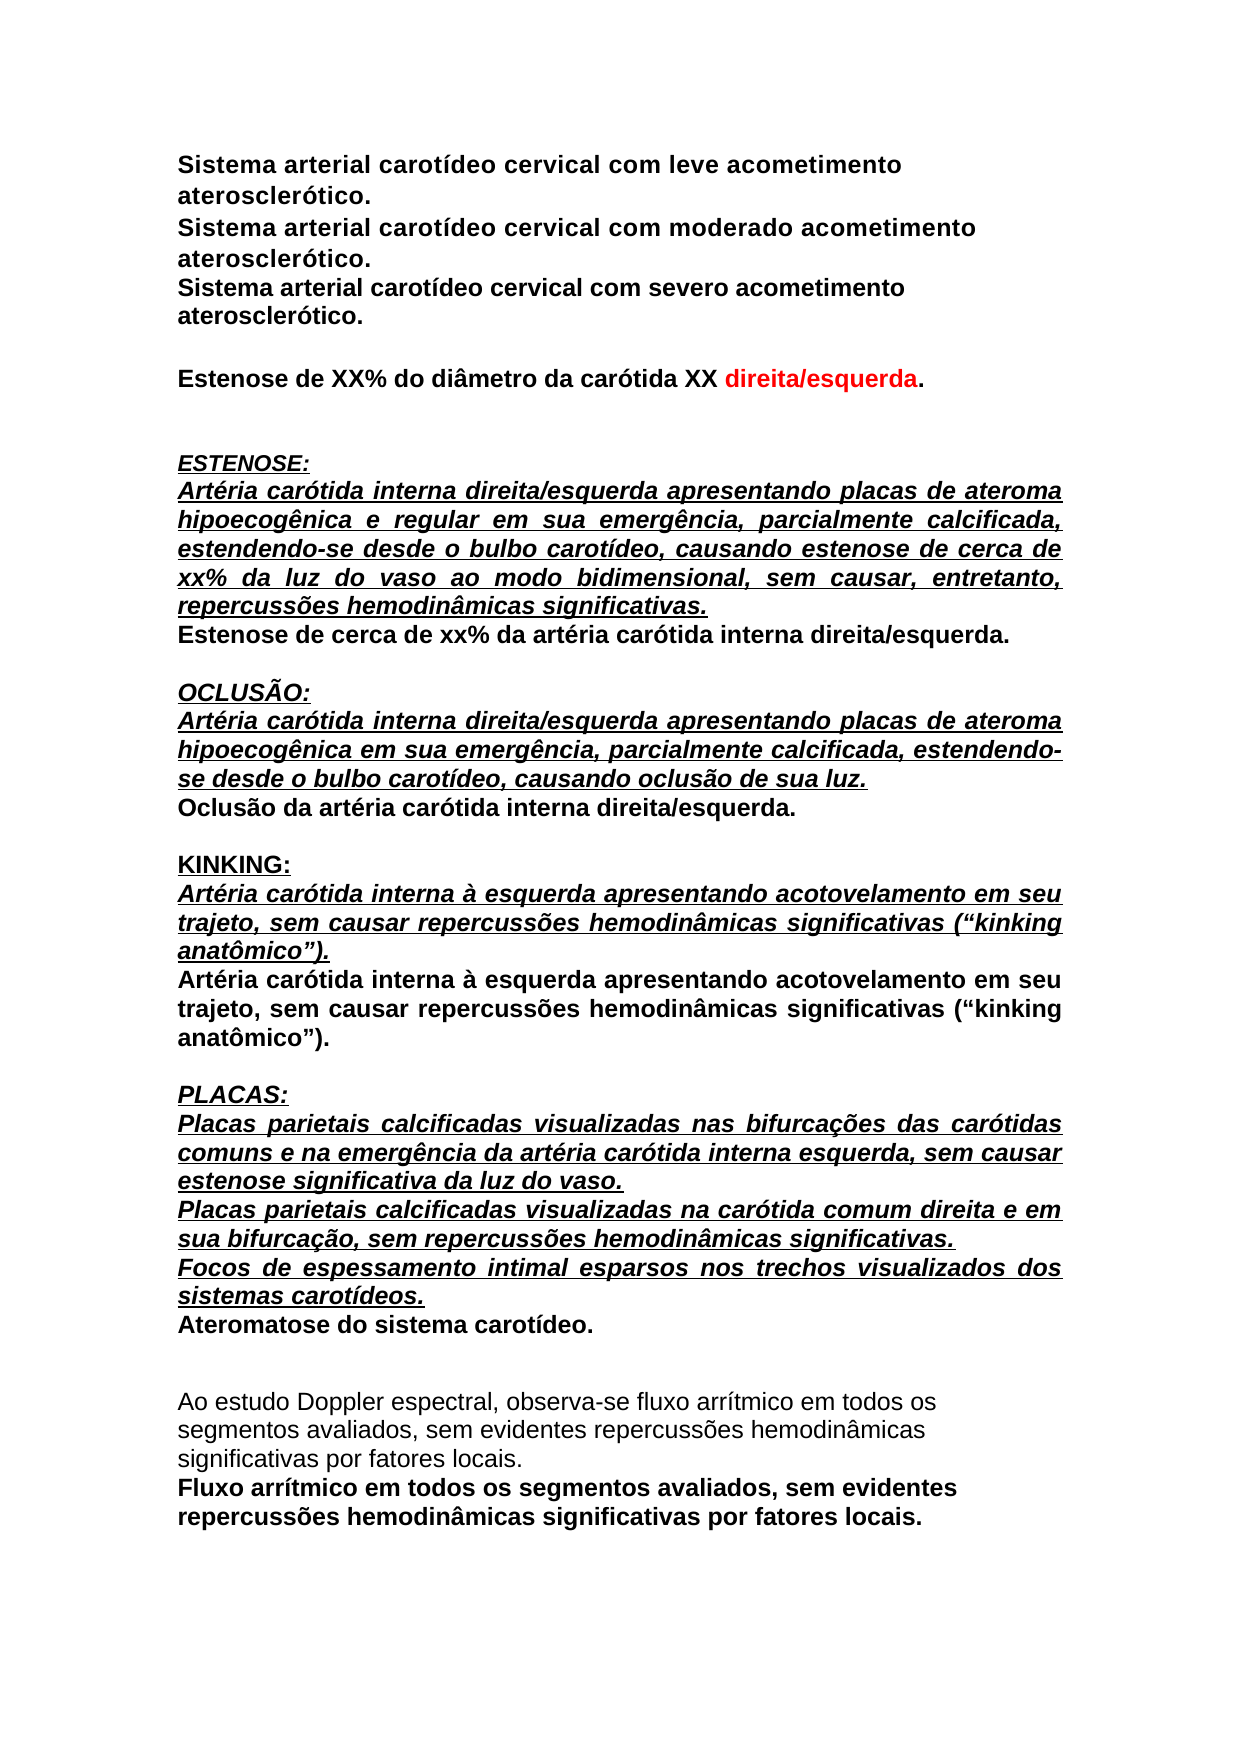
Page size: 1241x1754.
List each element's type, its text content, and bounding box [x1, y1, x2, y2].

text Artéria carótida interna à esquerda apresentando acotovelamento em seu trajeto, sem causar repercussões hemodinâmicas significativas (“kinking anatômico”). [177, 905, 1063, 933]
text Sistema arterial carotídeo cervical com leve acometimento aterosclerótico. [177, 148, 1029, 210]
text Placas parietais calcificadas visualizadas na carótida comum direita e em sua bifurcação, sem repercussões hemodinâmicas significativas. [177, 1221, 1063, 1252]
text Sistema arterial carotídeo cervical com severo acometimento aterosclerótico. [177, 273, 1063, 330]
text ESTENOSE: [177, 450, 1063, 476]
text Placas parietais calcificadas visualizadas nas bifurcações das carótidas comuns e na emergência da artéria carótida interna esquerda, sem causar estenose significativa da luz do vaso. [177, 1135, 1063, 1163]
text Artéria carótida interna à esquerda apresentando acotovelamento em seu trajeto, sem causar repercussões hemodinâmicas significativas (“kinking anatômico”). [177, 879, 1063, 904]
text Artéria carótida interna à esquerda apresentando acotovelamento em seu trajeto, sem causar repercussões hemodinâmicas significativas (“kinking anatômico”). [177, 934, 1063, 965]
text Artéria carótida interna direita/esquerda apresentando placas de ateroma hipoecogênica e regular em sua emergência, parcialmente calcificada, estendendo-se desde o bulbo carotídeo, causando estenose de cerca de xx% da luz do vaso ao modo bidimensional, sem causar, entretanto, repercussões hemodinâmicas significativas. [177, 531, 1063, 559]
text PLACAS: [177, 1080, 1063, 1109]
text KINKING: [177, 850, 1063, 879]
text Placas parietais calcificadas visualizadas na carótida comum direita e em sua bifurcação, sem repercussões hemodinâmicas significativas. [177, 1195, 1063, 1220]
text Artéria carótida interna direita/esquerda apresentando placas de ateroma hipoecogênica em sua emergência, parcialmente calcificada, estendendo-se desde o bulbo carotídeo, causando oclusão de sua luz. [177, 732, 1063, 760]
text Sistema arterial carotídeo cervical com moderado acometimento aterosclerótico. [177, 210, 1029, 273]
text Artéria carótida interna direita/esquerda apresentando placas de ateroma hipoecogênica e regular em sua emergência, parcialmente calcificada, estendendo-se desde o bulbo carotídeo, causando estenose de cerca de xx% da luz do vaso ao modo bidimensional, sem causar, entretanto, repercussões hemodinâmicas significativas. [177, 476, 1063, 501]
text Focos de espessamento intimal esparsos nos trechos visualizados dos sistemas carotídeos. [177, 1252, 1063, 1278]
text Oclusão da artéria carótida interna direita/esquerda. [177, 792, 1063, 821]
text OCLUSÃO: [177, 677, 1063, 706]
text Artéria carótida interna à esquerda apresentando acotovelamento em seu trajeto, sem causar repercussões hemodinâmicas significativas (“kinking anatômico”). [177, 965, 1063, 1051]
text Artéria carótida interna direita/esquerda apresentando placas de ateroma hipoecogênica em sua emergência, parcialmente calcificada, estendendo-se desde o bulbo carotídeo, causando oclusão de sua luz. [177, 706, 1063, 731]
text Estenose de cerca de xx% da artéria carótida interna direita/esquerda. [177, 620, 1063, 649]
text Artéria carótida interna direita/esquerda apresentando placas de ateroma hipoecogênica e regular em sua emergência, parcialmente calcificada, estendendo-se desde o bulbo carotídeo, causando estenose de cerca de xx% da luz do vaso ao modo bidimensional, sem causar, entretanto, repercussões hemodinâmicas significativas. [177, 502, 1063, 530]
text Ateromatose do sistema carotídeo. [177, 1310, 1063, 1339]
text Placas parietais calcificadas visualizadas nas bifurcações das carótidas comuns e na emergência da artéria carótida interna esquerda, sem causar estenose significativa da luz do vaso. [177, 1109, 1063, 1134]
text Artéria carótida interna direita/esquerda apresentando placas de ateroma hipoecogênica e regular em sua emergência, parcialmente calcificada, estendendo-se desde o bulbo carotídeo, causando estenose de cerca de xx% da luz do vaso ao modo bidimensional, sem causar, entretanto, repercussões hemodinâmicas significativas. [177, 560, 1063, 588]
text Estenose de XX% do diâmetro da carótida XX direita/esquerda. [177, 364, 1063, 392]
text Ao estudo Doppler espectral, observa-se fluxo arrítmico em todos os segmentos avaliados, sem evidentes repercussões hemodinâmicas significativas por fatores locais. [177, 1387, 1063, 1473]
text Focos de espessamento intimal esparsos nos trechos visualizados dos sistemas carotídeos. [177, 1279, 1063, 1310]
text Artéria carótida interna direita/esquerda apresentando placas de ateroma hipoecogênica e regular em sua emergência, parcialmente calcificada, estendendo-se desde o bulbo carotídeo, causando estenose de cerca de xx% da luz do vaso ao modo bidimensional, sem causar, entretanto, repercussões hemodinâmicas significativas. [177, 589, 1063, 620]
text Fluxo arrítmico em todos os segmentos avaliados, sem evidentes repercussões hemodinâmicas significativas por fatores locais. [177, 1473, 1063, 1530]
text Artéria carótida interna direita/esquerda apresentando placas de ateroma hipoecogênica em sua emergência, parcialmente calcificada, estendendo-se desde o bulbo carotídeo, causando oclusão de sua luz. [177, 761, 1063, 792]
text Placas parietais calcificadas visualizadas nas bifurcações das carótidas comuns e na emergência da artéria carótida interna esquerda, sem causar estenose significativa da luz do vaso. [177, 1164, 1063, 1195]
